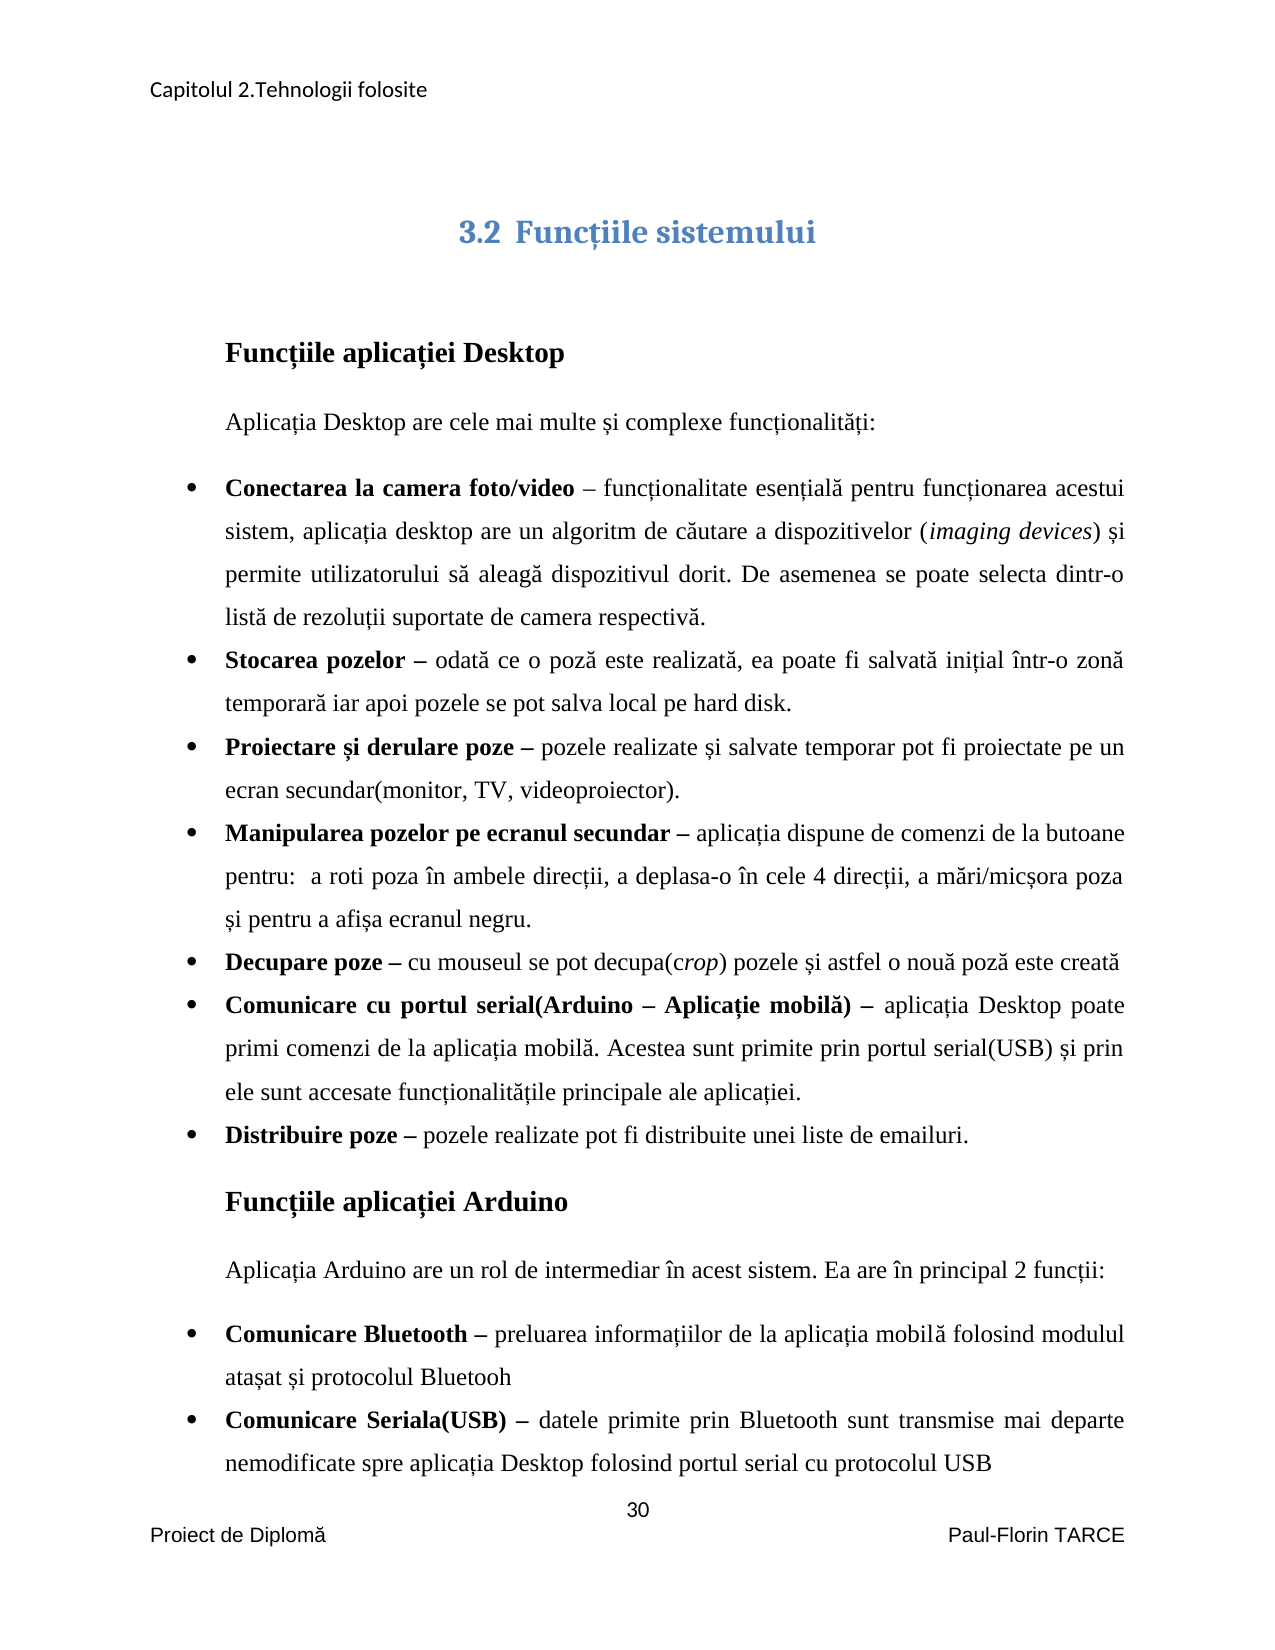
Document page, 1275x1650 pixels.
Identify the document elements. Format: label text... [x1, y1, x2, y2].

text Funcțiile aplicației Arduino [150, 1184, 1125, 1217]
list Decupare poze – cu mouseul se pot decupa(crop) pozele și astfel o nouă poză este creată [187, 947, 1125, 976]
list Manipularea pozelor pe ecranul secundar – aplicația dispune de comenzi de la butoane pentru: a roti poza în ambele direcții, a deplasa-o în cele 4 direcții, a mări/micșora poza și pentru a afișa ecranul negru. [187, 818, 1125, 933]
list Distribuire poze – pozele realizate pot fi distribuite unei liste de emailuri. [187, 1120, 1125, 1148]
text Funcțiile aplicației Desktop [150, 335, 1125, 369]
list Conectarea la camera foto/video – funcționalitate esențială pentru funcționarea acestui sistem, aplicația desktop are un algoritm de căutare a dispozitivelor (imaging devices) și permite utilizatorului să aleagă dispozitivul dorit. De asemenea se poate selecta dintr-o listă de rezoluții suportate de camera respectivă. [187, 473, 1125, 631]
list Stocarea pozelor – odată ce o poză este realizată, ea poate fi salvată inițial într-o zonă temporară iar apoi pozele se pot salva local pe hard disk. [187, 645, 1125, 717]
subtitle 3.2 Funcțiile sistemului [150, 214, 1125, 252]
list Proiectare și derulare poze – pozele realizate și salvate temporar pot fi proiectate pe un ecran secundar(monitor, TV, videoproiector). [187, 732, 1125, 803]
list Comunicare Seriala(USB) – datele primite prin Bluetooth sunt transmise mai departe nemodificate spre aplicația Desktop folosind portul serial cu protocolul USB [187, 1405, 1125, 1477]
list Comunicare Bluetooth – preluarea informațiilor de la aplicația mobilă folosind modulul atașat și protocolul Bluetooh [187, 1319, 1125, 1391]
text Aplicația Desktop are cele mai multe și complexe funcționalități: [150, 407, 1125, 435]
list Comunicare cu portul serial(Arduino – Aplicație mobilă) – aplicația Desktop poate primi comenzi de la aplicația mobilă. Acestea sunt primite prin portul serial(USB) și prin ele sunt accesate funcționalitățile principale ale aplicației. [187, 990, 1125, 1105]
text Aplicația Arduino are un rol de intermediar în acest sistem. Ea are în principal 2 funcții: [150, 1255, 1125, 1284]
